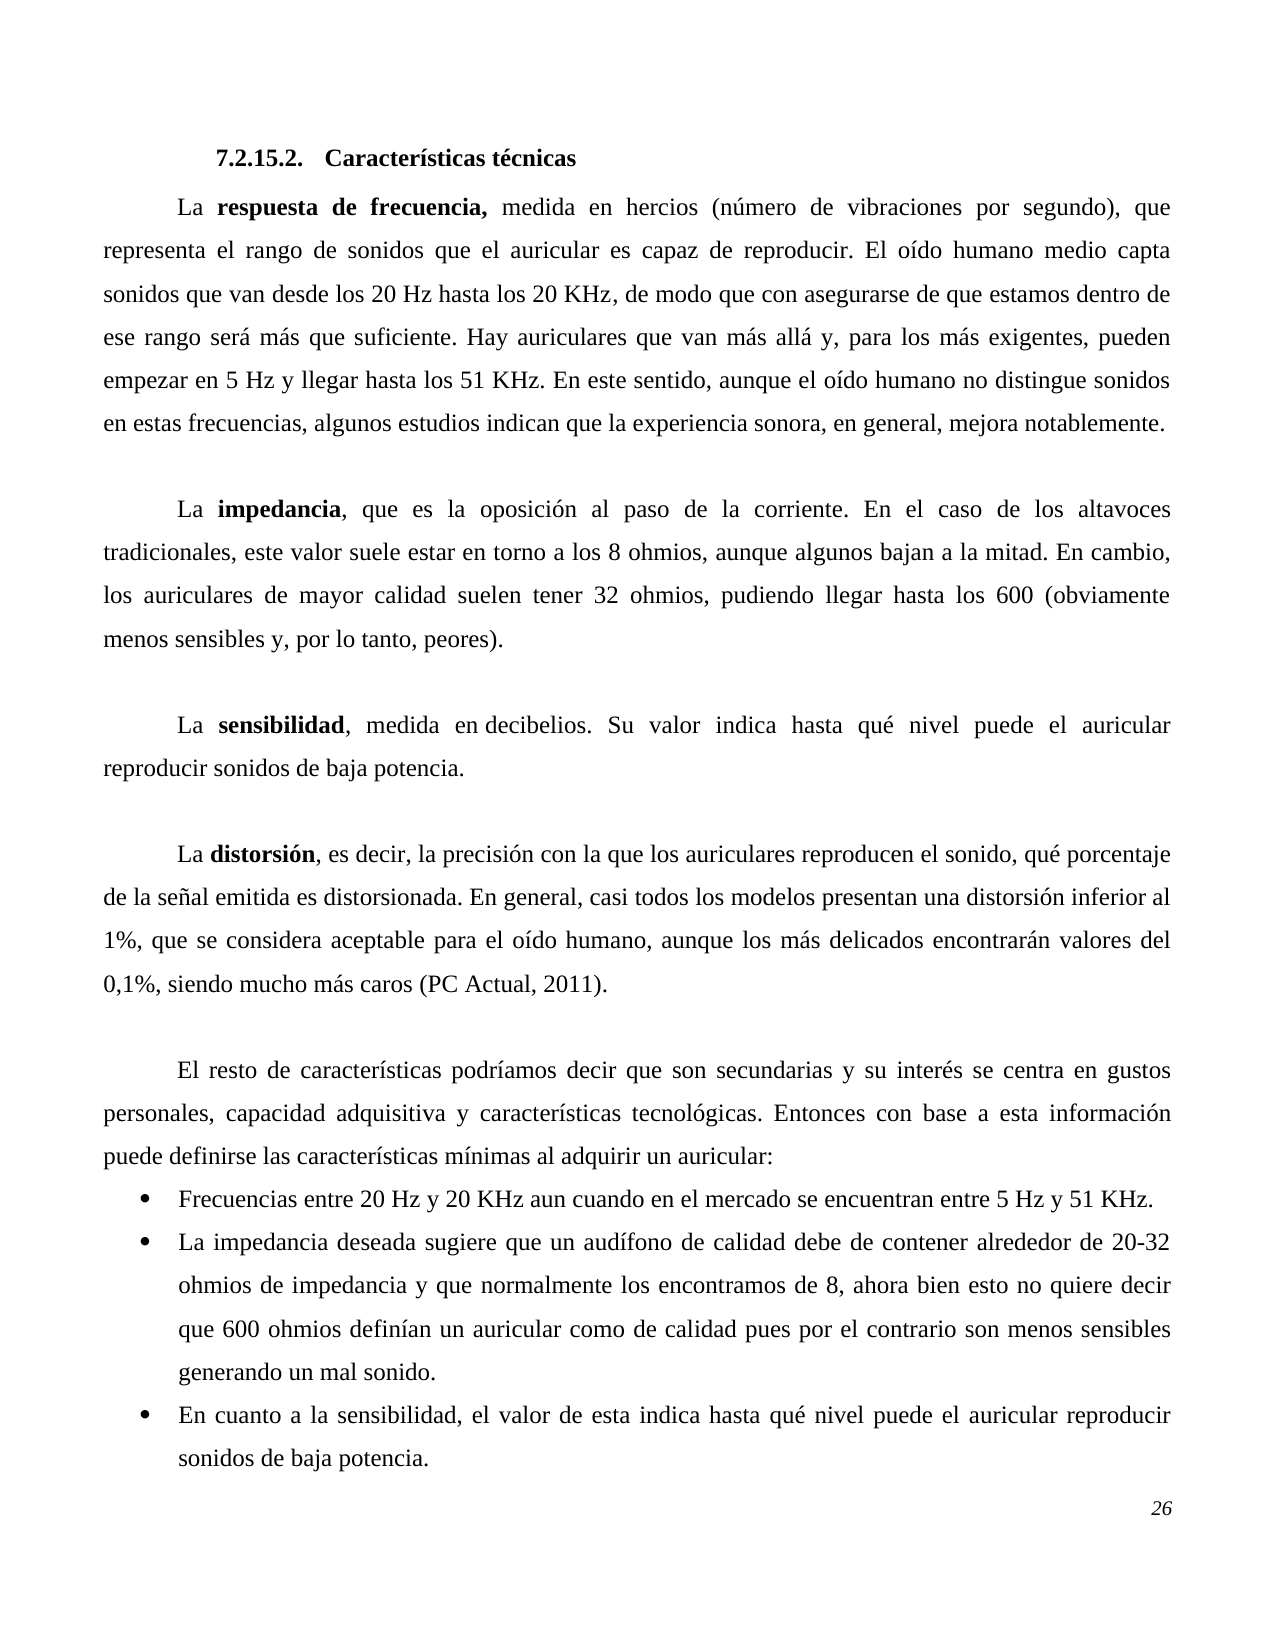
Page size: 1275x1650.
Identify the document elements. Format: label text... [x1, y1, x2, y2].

text La distorsión, es decir, la precisión con la que los auriculares reproducen el sonido, qué porcentaje de la señal emitida es distorsionada. En general, casi todos los modelos presentan una distorsión inferior al 1%, que se considera aceptable para el oído humano, aunque los más delicados encontrarán valores del 0,1%, siendo mucho más caros . [103, 839, 1172, 997]
text El resto de características podríamos decir que son secundarias y su interés se centra en gustos personales, capacidad adquisitiva y características tecnológicas. Entonces con base a esta información puede definirse las características mínimas al adquirir un auricular: [103, 1055, 1172, 1170]
list Frecuencias entre 20 Hz y 20 KHz aun cuando en el mercado se encuentran entre 5 Hz y 51 KHz. [141, 1184, 1172, 1213]
text La sensibilidad, medida en decibelios. Su valor indica hasta qué nivel puede el auricular reproducir sonidos de baja potencia. [103, 710, 1172, 782]
text La respuesta de frecuencia, medida en hercios (número de vibraciones por segundo), que representa el rango de sonidos que el auricular es capaz de reproducir. El oído humano medio capta sonidos que van desde los 20 Hz hasta los 20 KHz, de modo que con asegurarse de que estamos dentro de ese rango será más que suficiente. Hay auriculares que van más allá y, para los más exigentes, pueden empezar en 5 Hz y llegar hasta los 51 KHz. En este sentido, aunque el oído humano no distingue sonidos en estas frecuencias, algunos estudios indican que la experiencia sonora, en general, mejora notablemente. [103, 192, 1172, 437]
list En cuanto a la sensibilidad, el valor de esta indica hasta qué nivel puede el auricular reproducir sonidos de baja potencia. [141, 1400, 1172, 1472]
text La impedancia, que es la oposición al paso de la corriente. En el caso de los altavoces tradicionales, este valor suele estar en torno a los 8 ohmios, aunque algunos bajan a la mitad. En cambio, los auriculares de mayor calidad suelen tener 32 ohmios, pudiendo llegar hasta los 600 (obviamente menos sensibles y, por lo tanto, peores). [103, 494, 1172, 652]
list La impedancia deseada sugiere que un audífono de calidad debe de contener alrededor de 20-32 ohmios de impedancia y que normalmente los encontramos de 8, ahora bien esto no quiere decir que 600 ohmios definían un auricular como de calidad pues por el contrario son menos sensibles generando un mal sonido. [141, 1227, 1172, 1386]
list Características técnicas [216, 143, 1172, 172]
